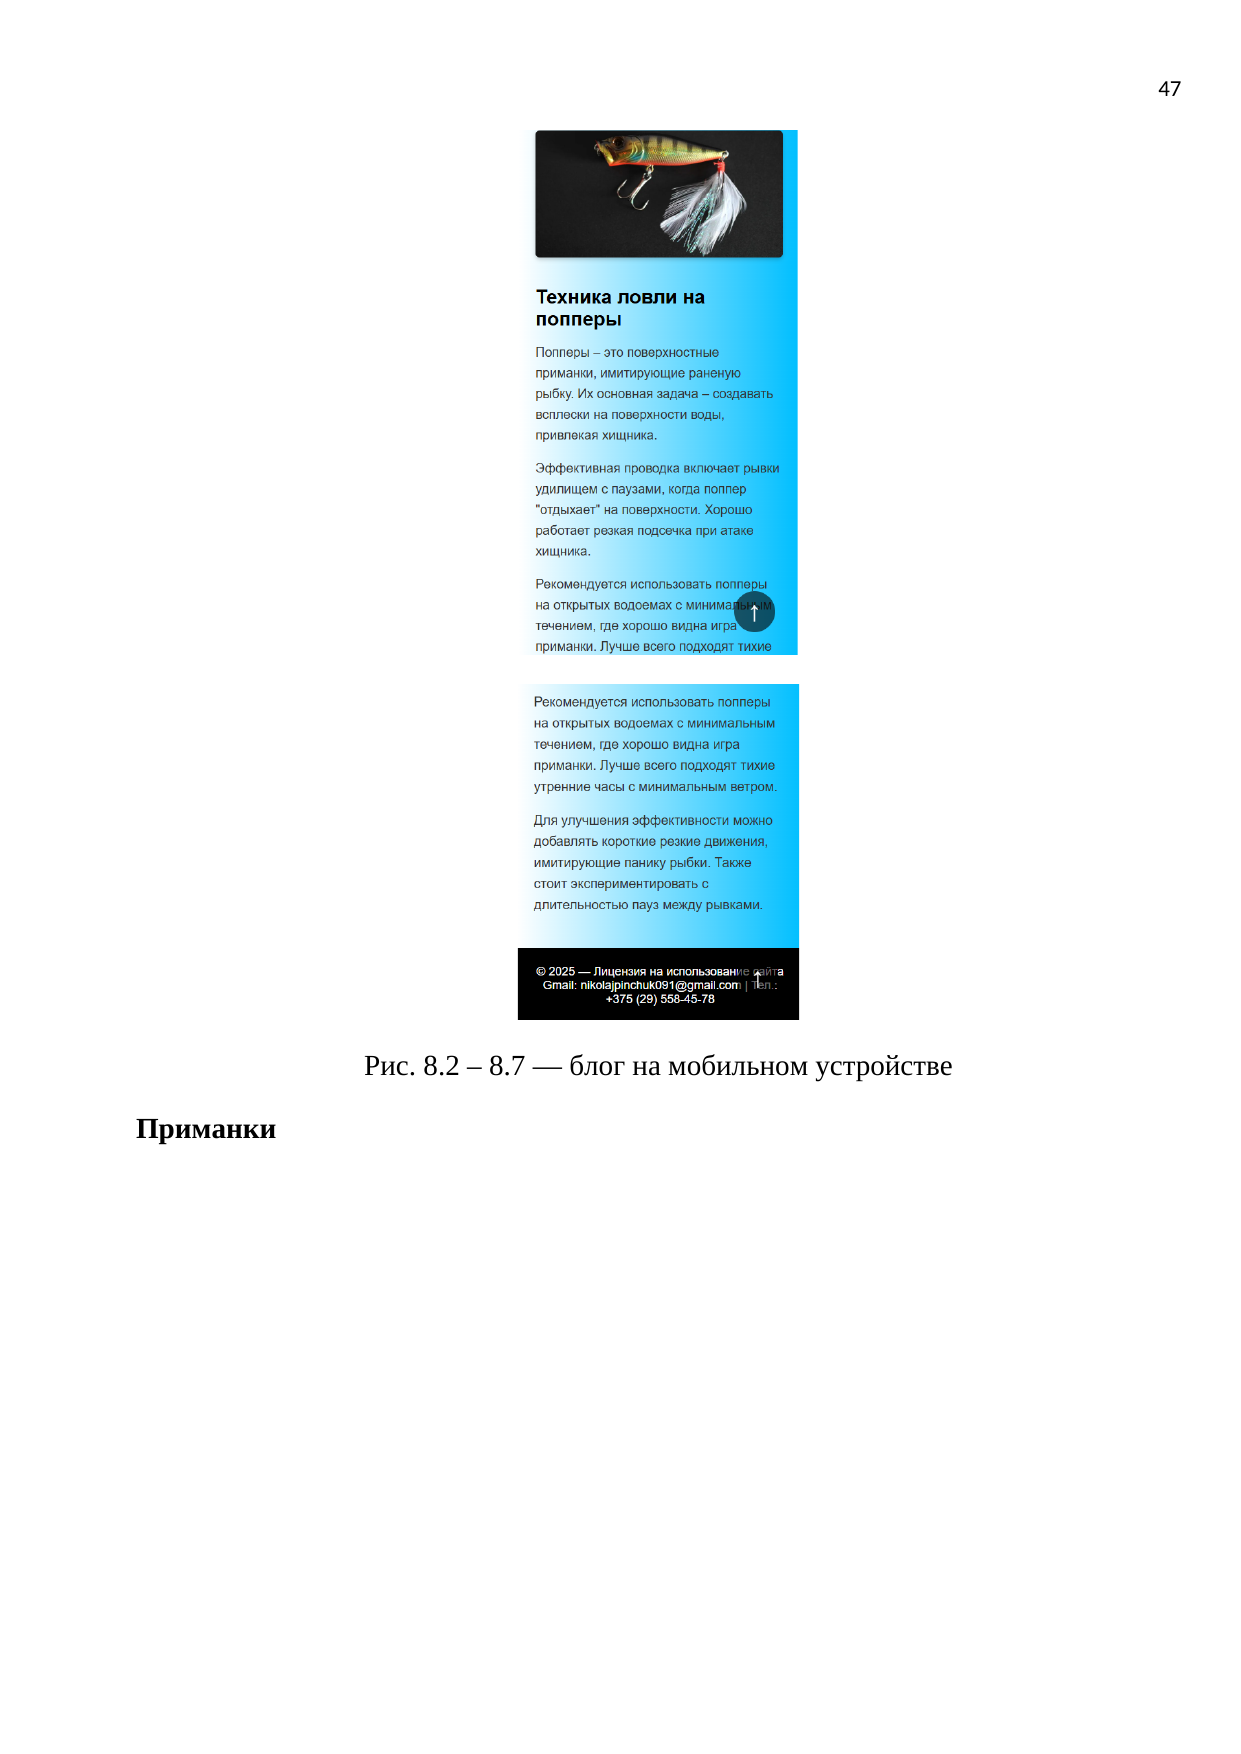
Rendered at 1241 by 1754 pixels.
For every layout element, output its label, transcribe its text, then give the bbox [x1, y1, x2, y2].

text Приманки [136, 1111, 1181, 1144]
picture [519, 130, 782, 655]
picture [517, 684, 800, 1020]
text Рис. 8.2 – 8.7 — блог на мобильном устройстве [136, 1048, 1181, 1082]
